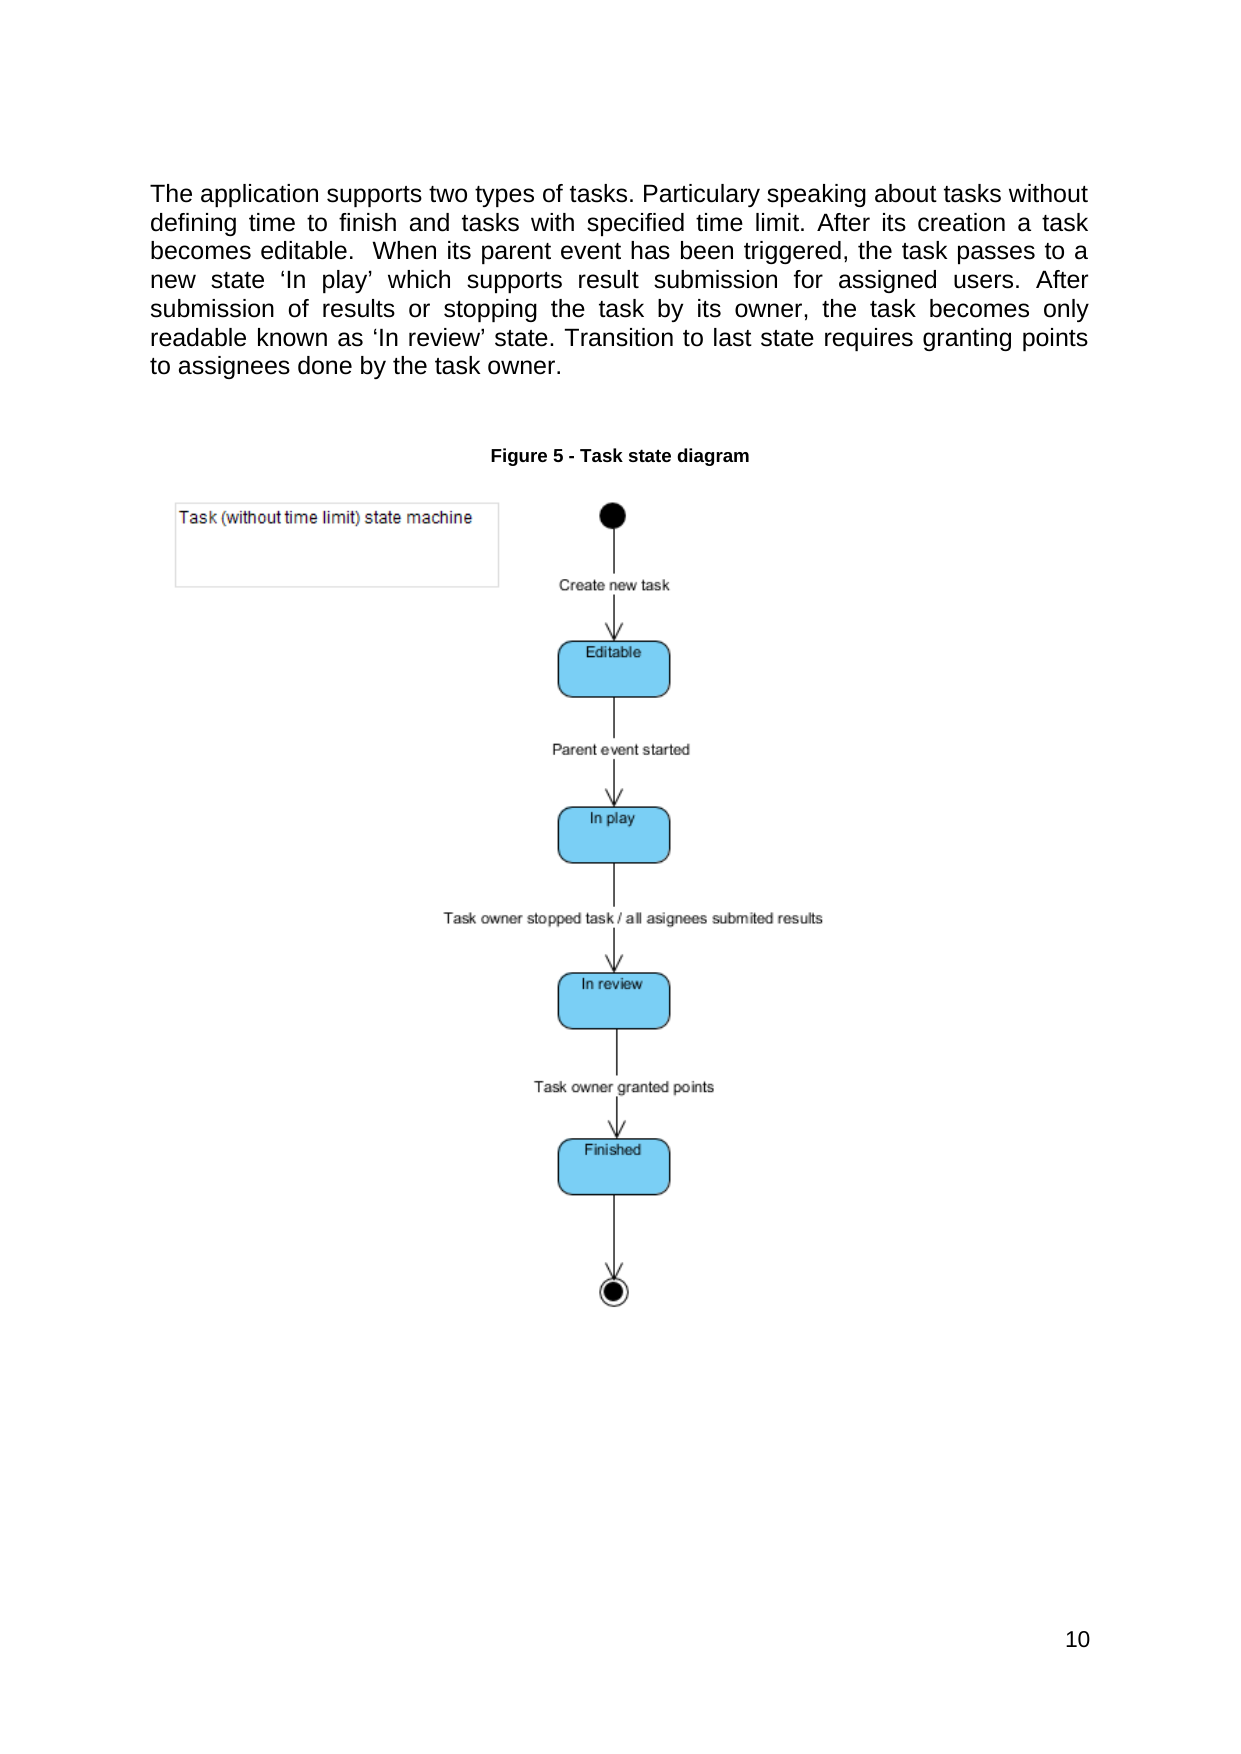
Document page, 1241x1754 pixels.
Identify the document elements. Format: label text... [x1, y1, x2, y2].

text The application supports two types of tasks. Particulary speaking about tasks without defining time to finish and tasks with specified time limit. After its creation a task becomes editable. When its parent event has been triggered, the task passes to a new state ‘In play’ which supports result submission for assigned users. After submission of results or stopping the task by its owner, the task becomes only readable known as ‘In review’ state. Transition to last state requires granting points to assignees done by the task owner. [150, 179, 1090, 380]
picture [150, 487, 1090, 1321]
text Figure 5 - Task state diagram [150, 445, 1090, 466]
